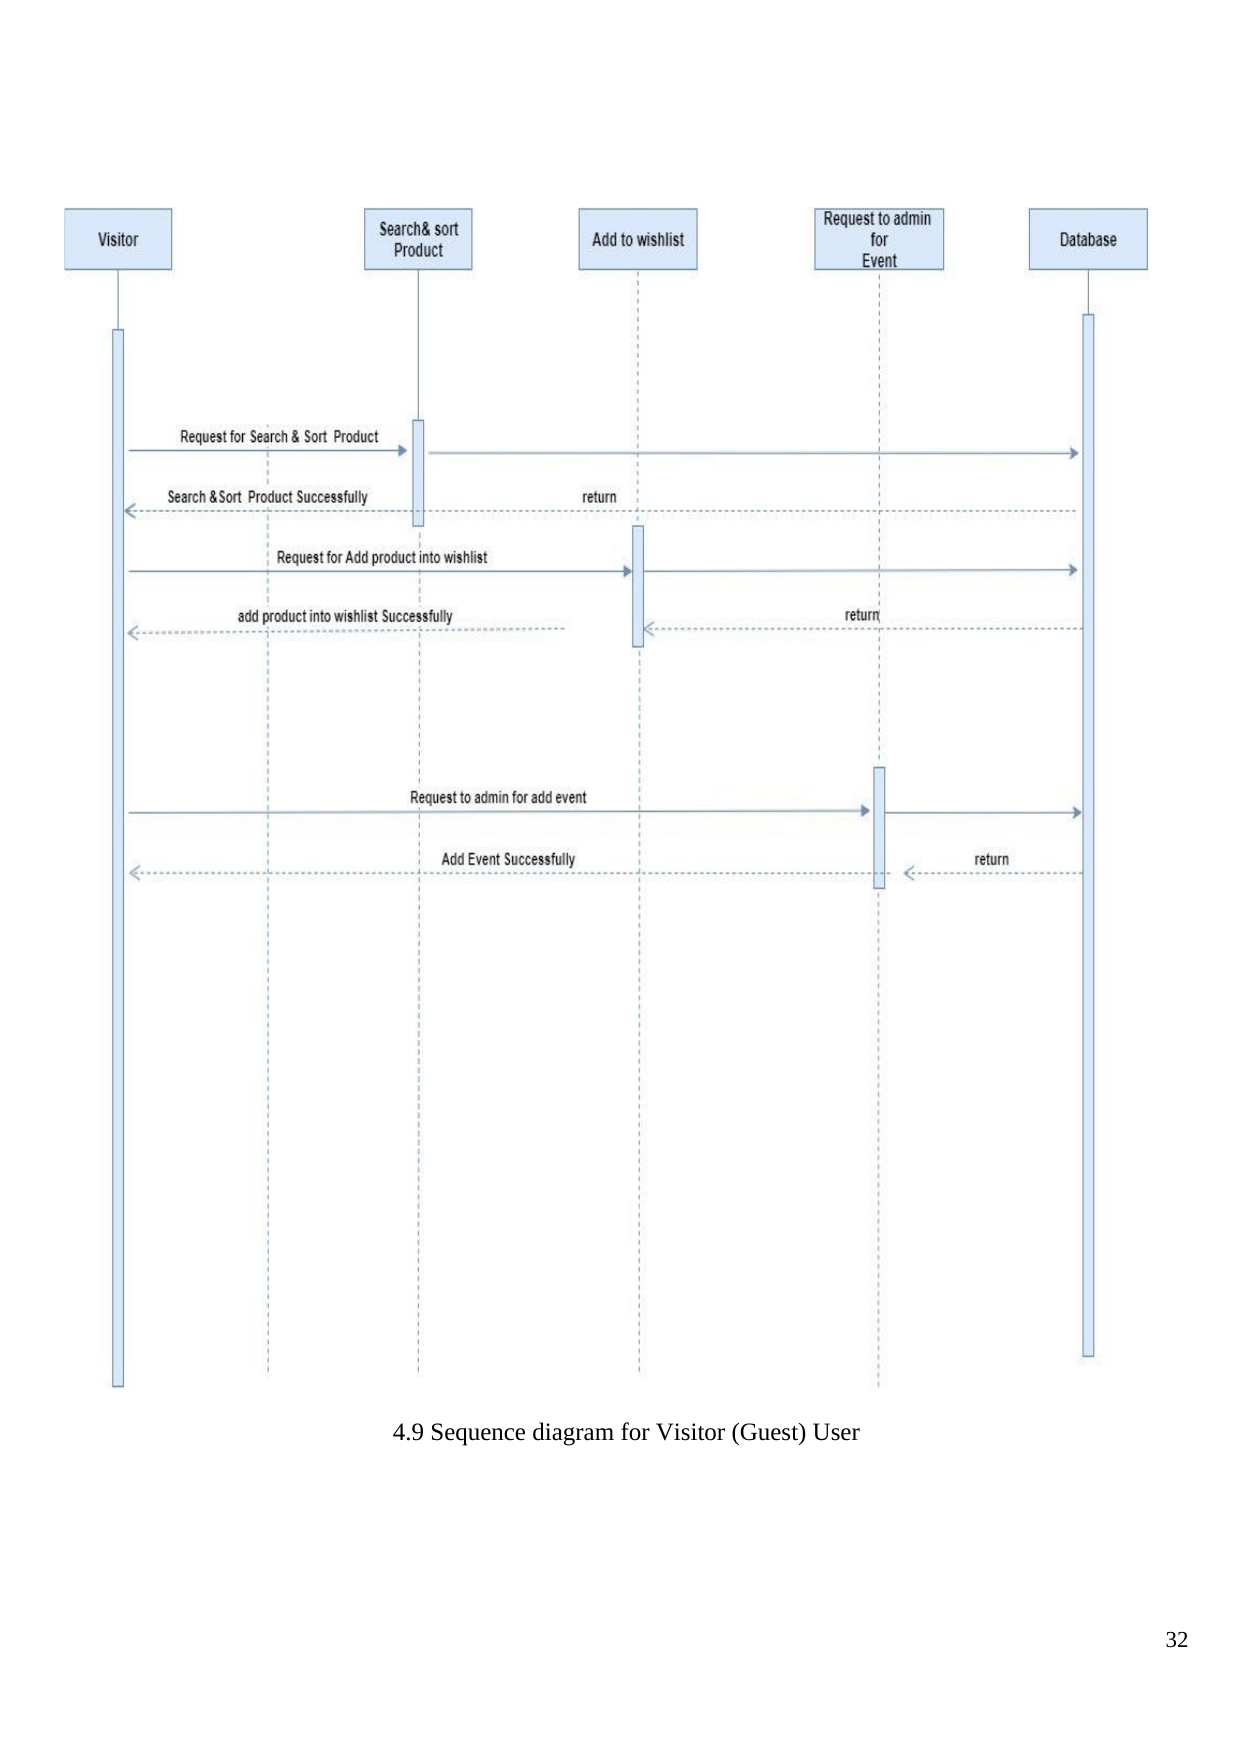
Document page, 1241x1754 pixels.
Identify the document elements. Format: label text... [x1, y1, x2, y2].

text 4.9 Sequence diagram for Visitor (Guest) User [64, 1417, 1188, 1446]
picture [64, 207, 1149, 1389]
